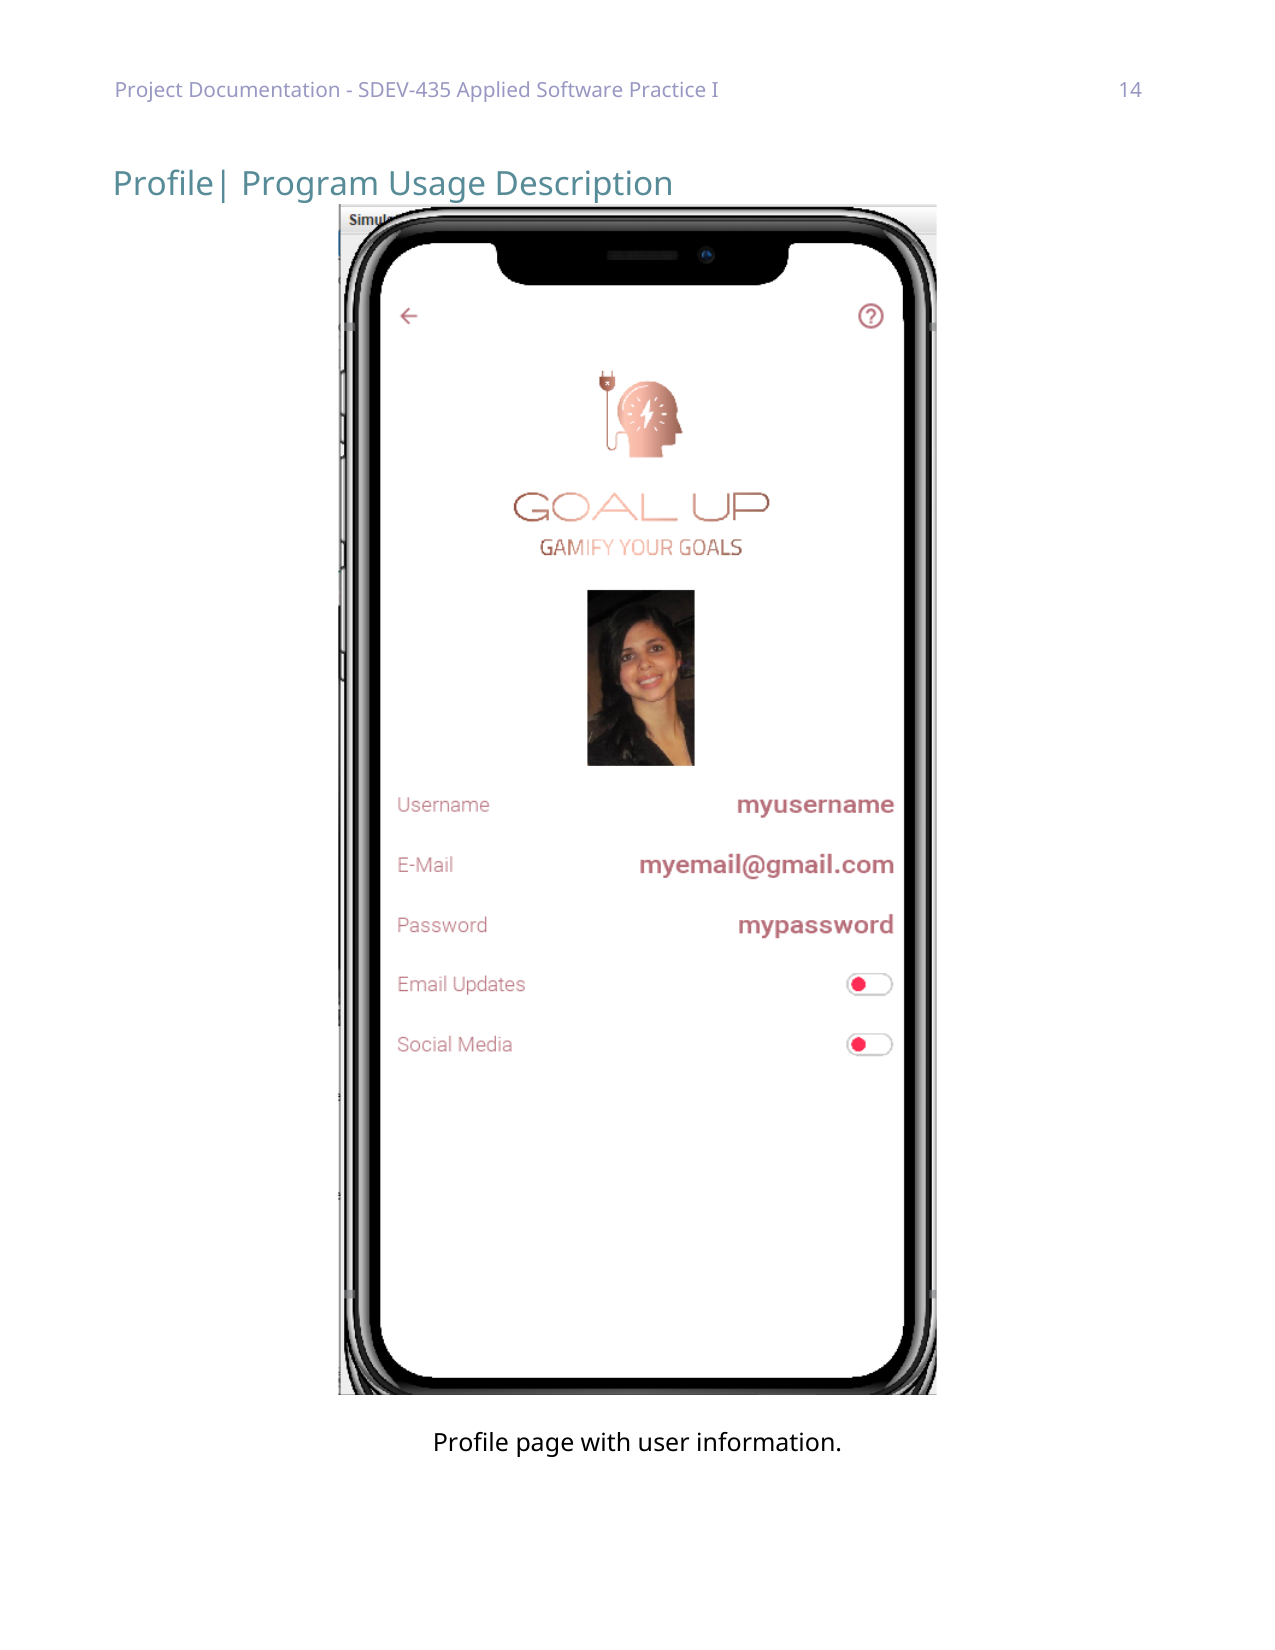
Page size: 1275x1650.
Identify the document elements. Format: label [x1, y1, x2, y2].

picture [338, 204, 937, 1395]
